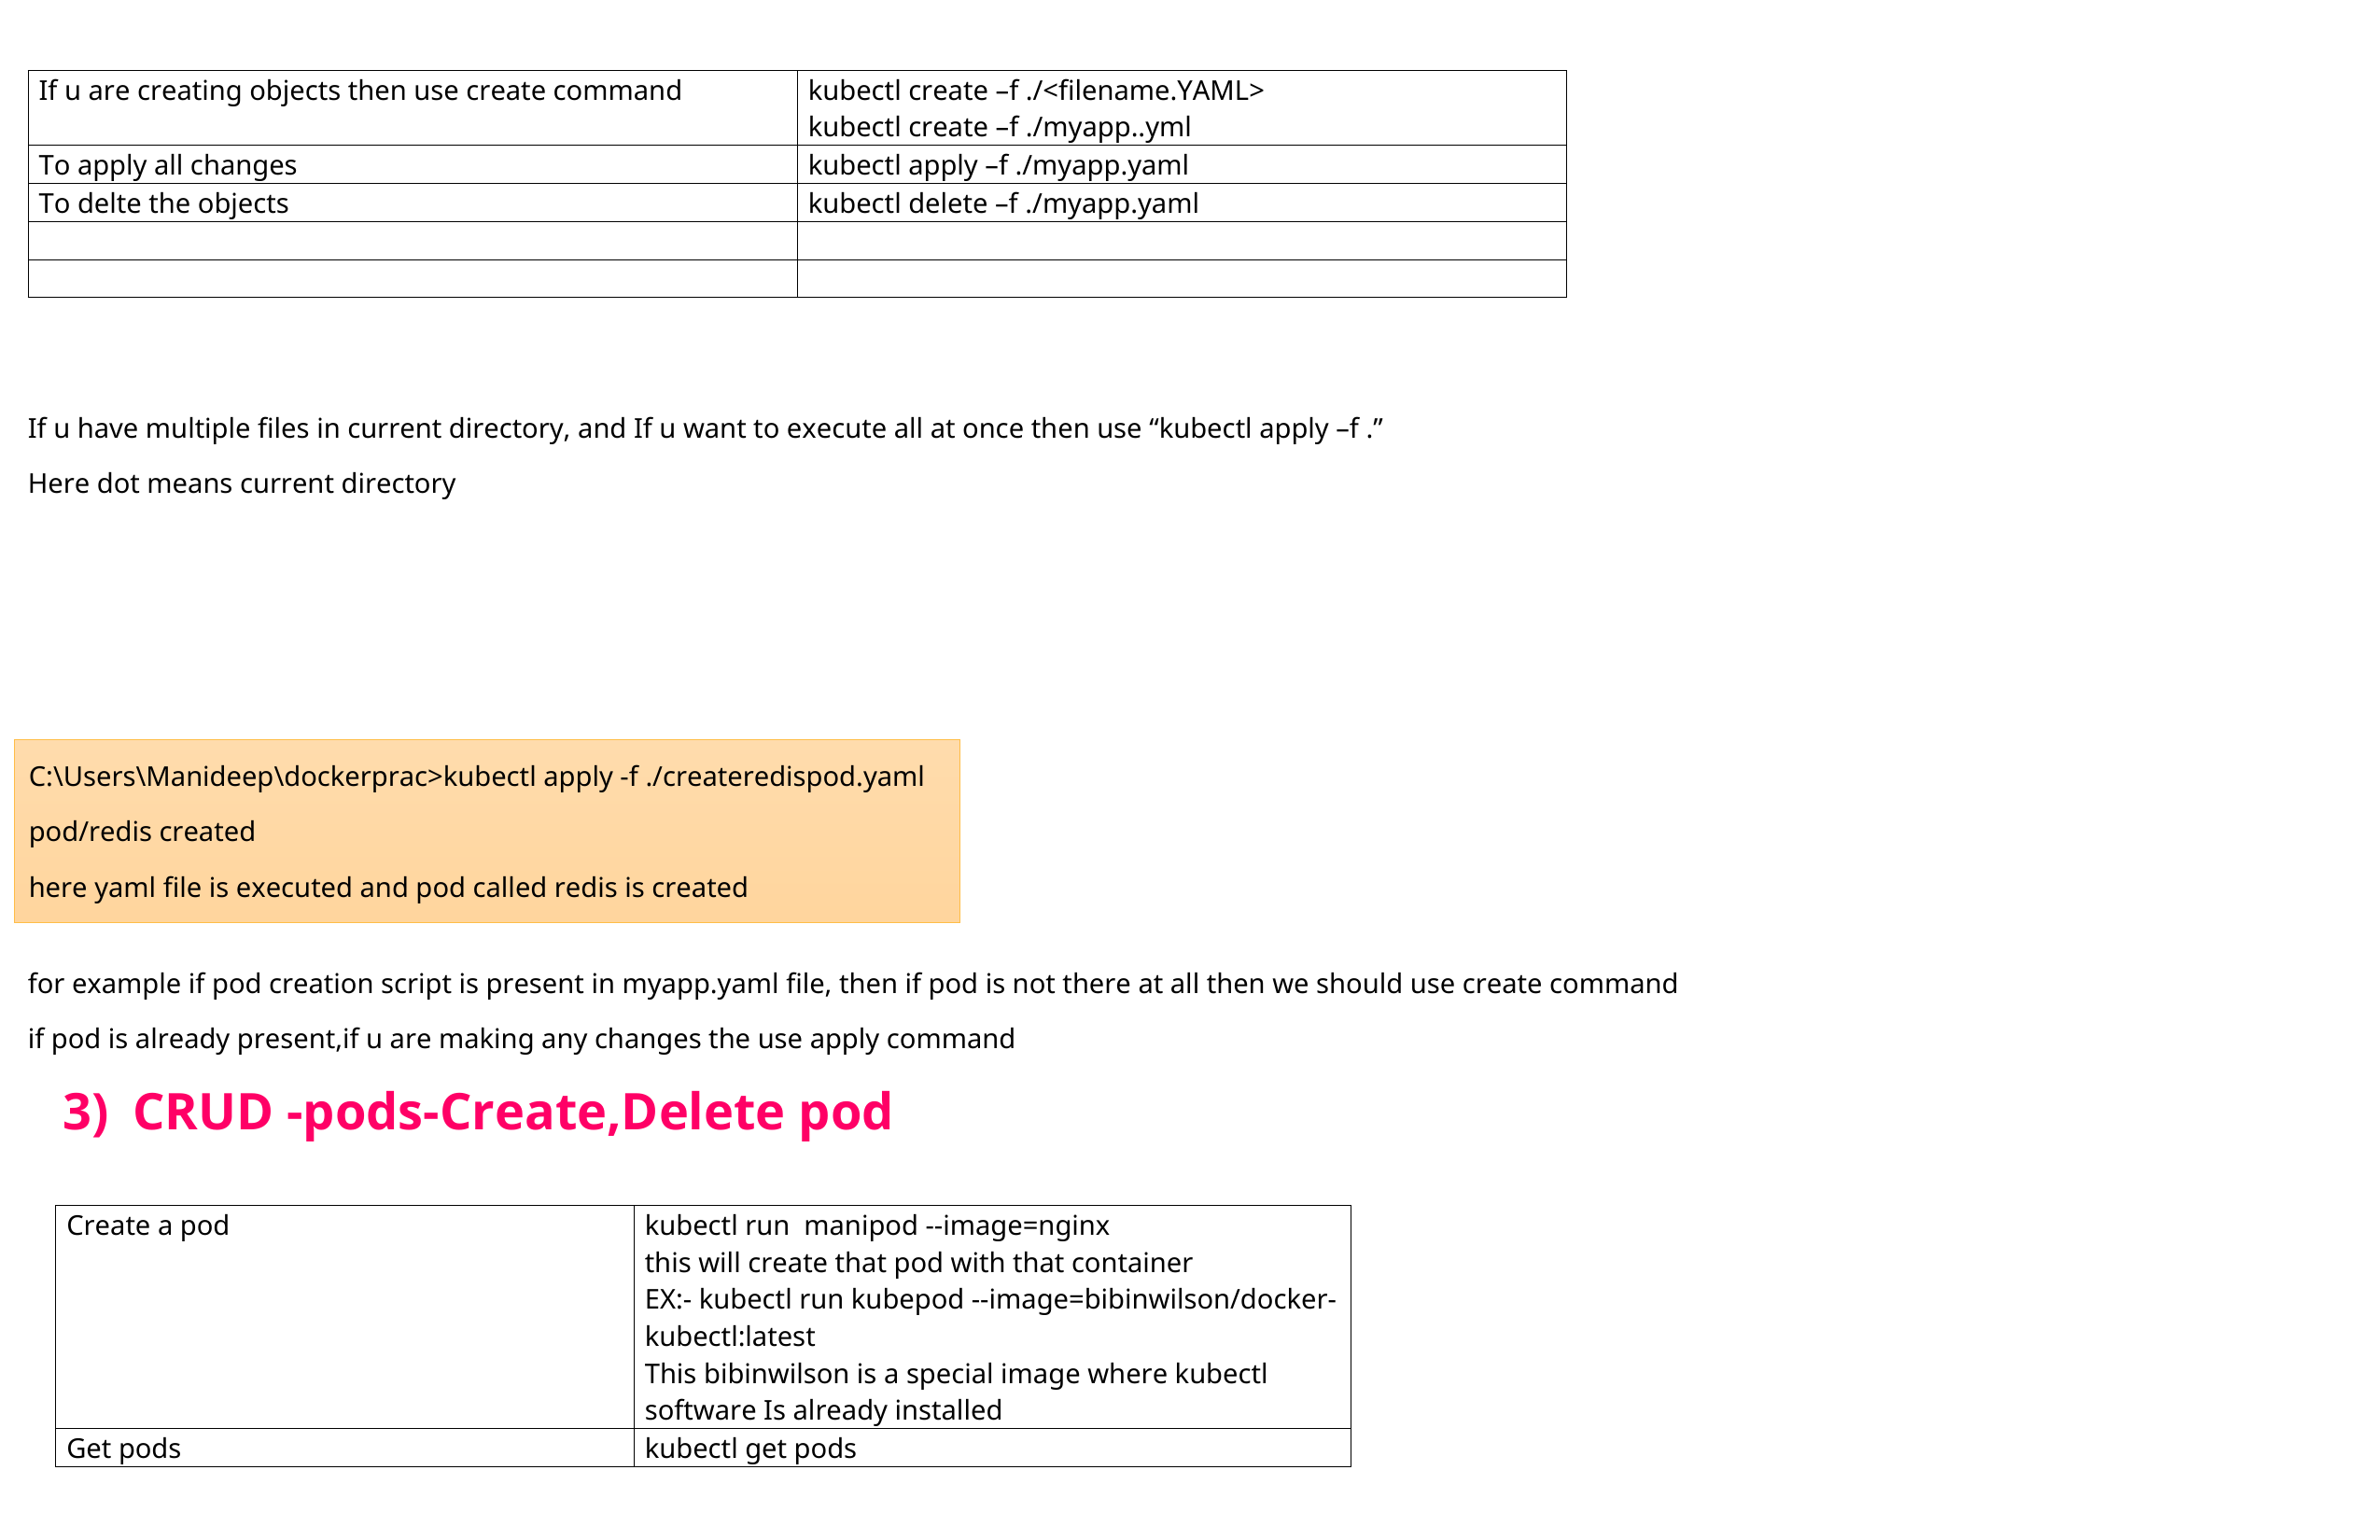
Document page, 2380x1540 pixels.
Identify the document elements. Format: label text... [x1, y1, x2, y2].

table_header If u are creating objects then use create command [29, 71, 797, 145]
text Here dot means current directory [27, 465, 2310, 501]
table_header kubectl create –f ./<filename.YAML> kubectl create –f ./myapp..yml [798, 71, 1566, 145]
table_cell [798, 222, 1566, 259]
table_cell To apply all changes [29, 146, 797, 183]
table_cell [29, 222, 797, 259]
text CRUD -pods-Create,Delete pod [63, 1075, 2310, 1144]
text if pod is already present,if u are making any changes the use apply command [27, 1020, 2310, 1057]
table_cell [635, 1429, 1351, 1466]
table_header kubectl run manipod --image=nginx this will create that pod with that container EX:- kubectl run kubepod --image=bibinwilson/docker-kubectl:latest This bibinwilson is a special image where kubectl software Is already installed [635, 1206, 1351, 1428]
table_header Create a pod [56, 1206, 634, 1428]
table_cell To delte the objects [29, 184, 797, 221]
table_cell [798, 260, 1566, 297]
text If u have multiple files in current directory, and If u want to execute all at once then use “kubectl apply –f .” [27, 409, 2310, 446]
table_cell [29, 260, 797, 297]
table_cell Get pods [56, 1429, 634, 1466]
text for example if pod creation script is present in myapp.yaml file, then if pod is not there at all then we should use create command [27, 964, 2310, 1001]
table_cell kubectl delete –f ./myapp.yaml [798, 184, 1566, 221]
table_cell kubectl apply –f ./myapp.yaml [798, 146, 1566, 183]
